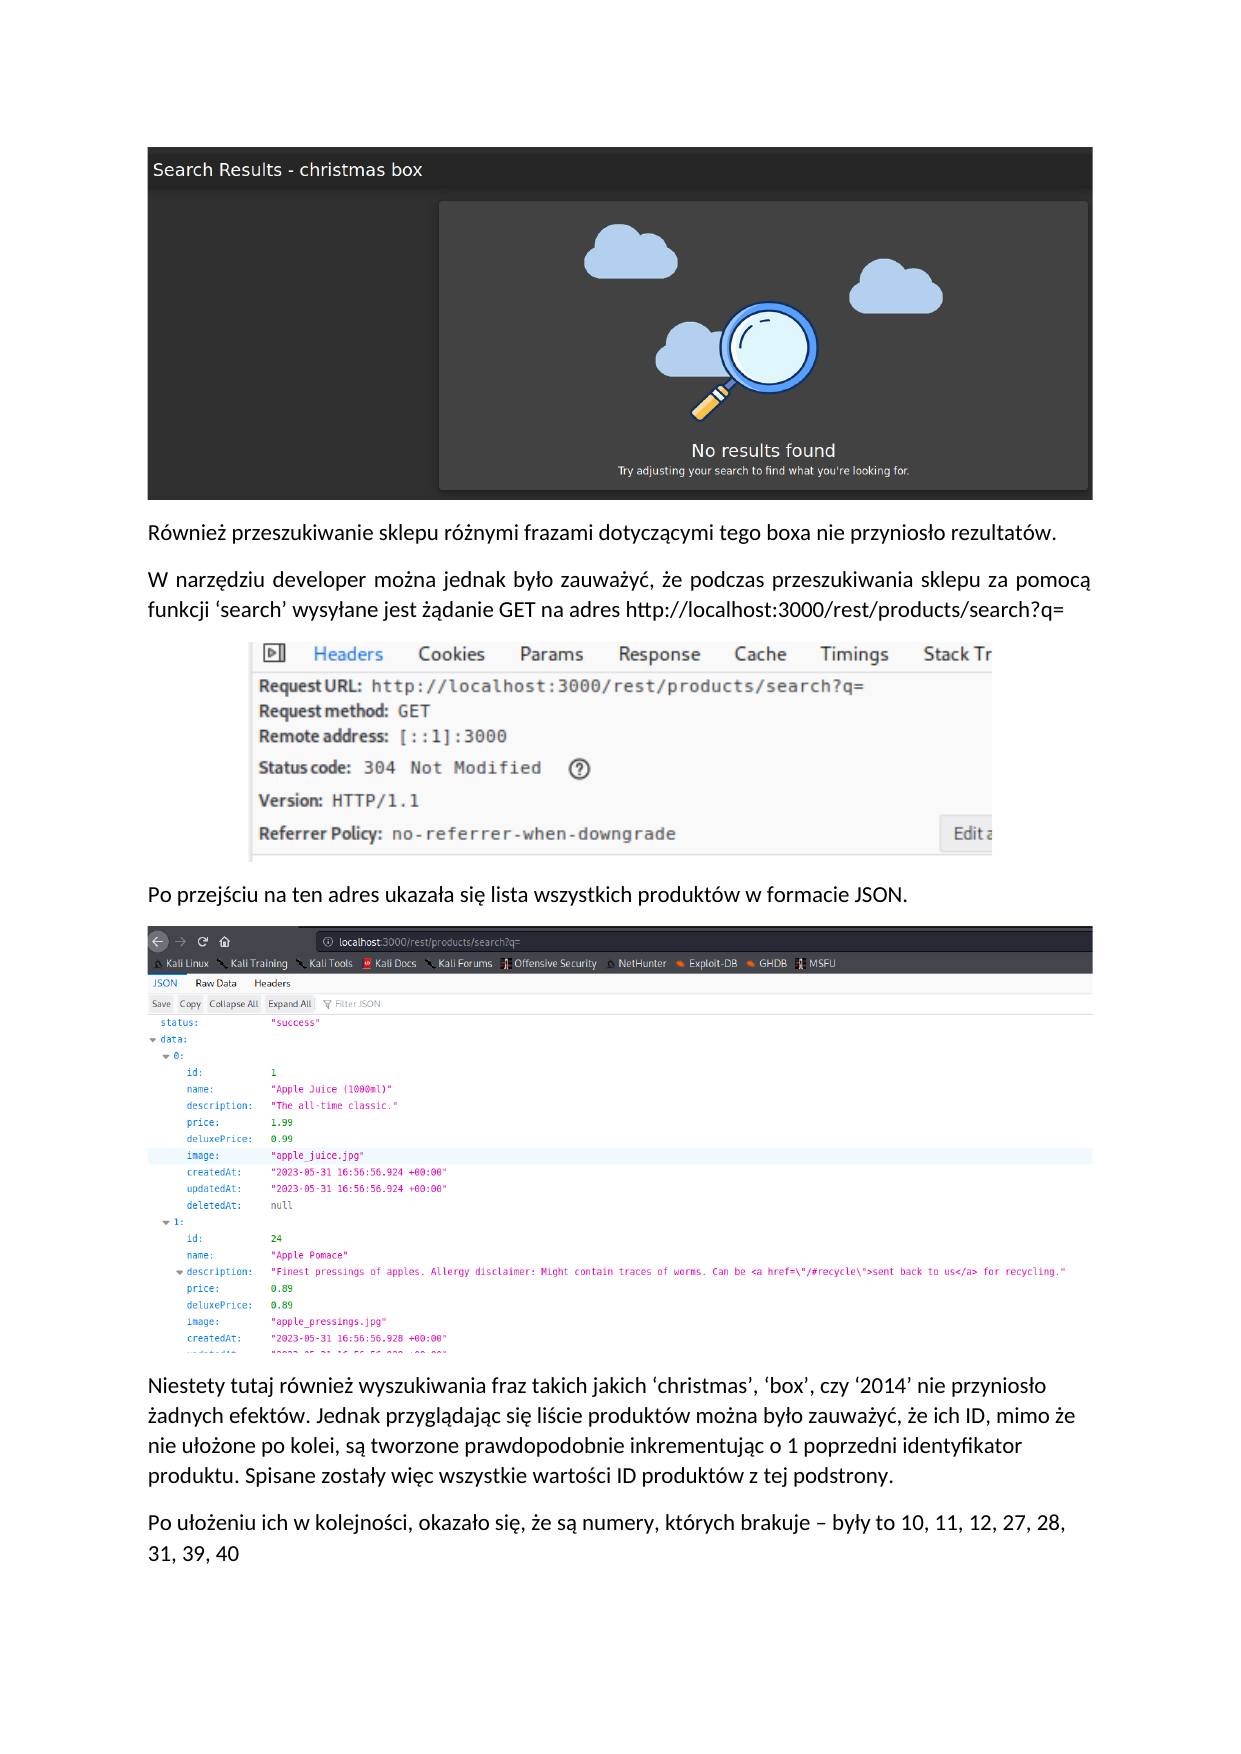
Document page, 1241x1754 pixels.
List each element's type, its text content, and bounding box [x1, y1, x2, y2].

picture [147, 147, 1093, 500]
picture [147, 926, 1093, 1353]
text Również przeszukiwanie sklepu różnymi frazami dotyczącymi tego boxa nie przyniosło rezultatów. [148, 518, 1093, 546]
text Po ułożeniu ich w kolejności, okazało się, że są numery, których brakuje – były to 10, 11, 12, 27, 28, 31, 39, 40 [148, 1508, 1093, 1567]
text W narzędziu developer można jednak było zauważyć, że podczas przeszukiwania sklepu za pomocą funkcji ‘search’ wysyłane jest żądanie GET na adres http://localhost:3000/rest/products/search?q= [148, 565, 1093, 623]
text Niestety tutaj również wyszukiwania fraz takich jakich ‘christmas’, ‘box’, czy ‘2014’ nie przyniosło żadnych efektów. Jednak przyglądając się liście produktów można było zauważyć, że ich ID, mimo że nie ułożone po kolei, są tworzone prawdopodobnie inkrementując o 1 poprzedni identyfikator produktu. Spisane zostały więc wszystkie wartości ID produktów z tej podstrony. [148, 1371, 1093, 1490]
picture [248, 642, 993, 862]
text Po przejściu na ten adres ukazała się lista wszystkich produktów w formacie JSON. [148, 880, 1093, 908]
